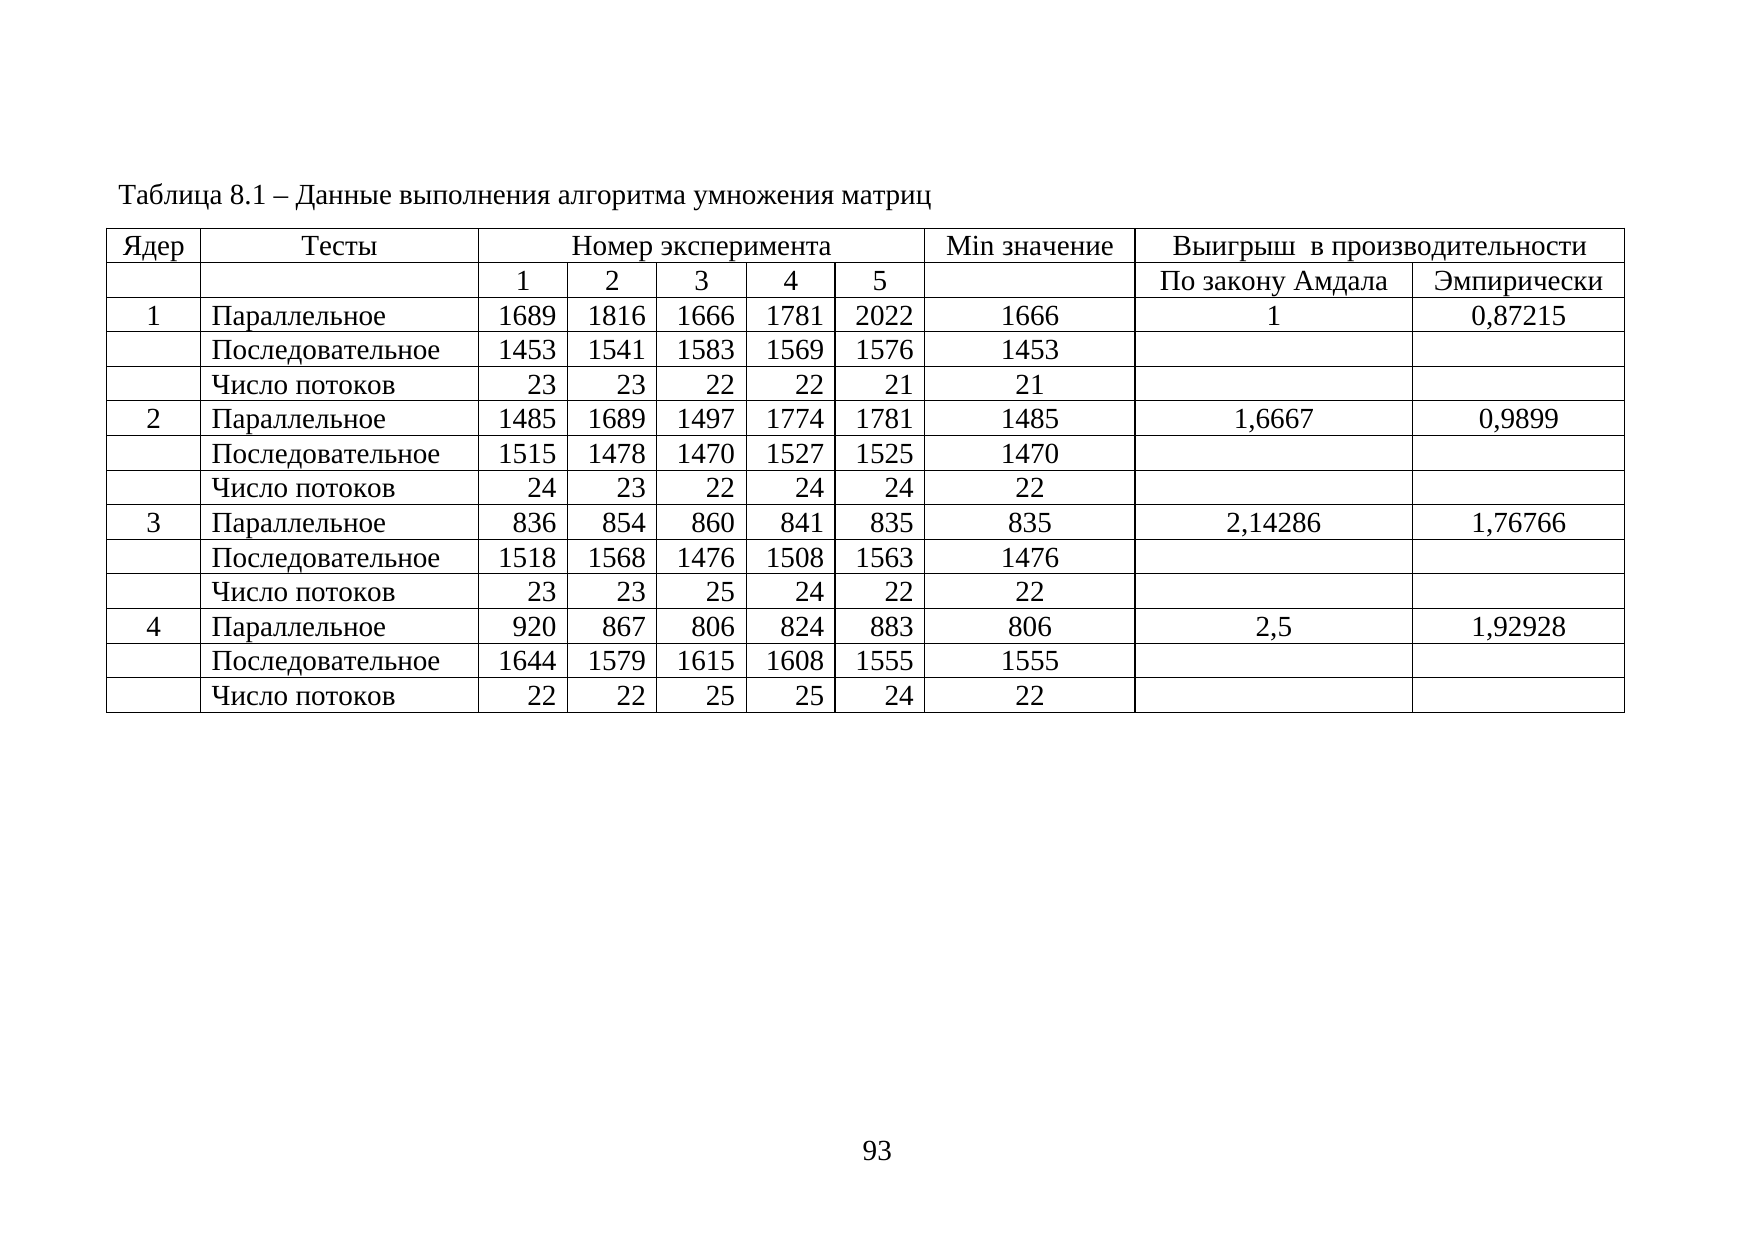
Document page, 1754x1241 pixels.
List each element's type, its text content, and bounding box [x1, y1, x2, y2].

table_cell 1470 [925, 436, 1134, 469]
table_cell 22 [479, 678, 567, 712]
table_cell 22 [925, 471, 1134, 504]
table_cell [1413, 471, 1624, 504]
table_cell 1,6667 [1136, 401, 1412, 435]
table_cell 835 [925, 505, 1134, 539]
table_cell [1136, 644, 1412, 677]
table_cell [107, 471, 200, 504]
table_cell 1497 [657, 401, 746, 435]
table_cell 836 [479, 505, 567, 539]
table_cell 1568 [568, 540, 656, 573]
table_cell 2022 [836, 298, 924, 331]
table_cell [1413, 367, 1624, 400]
table_cell 1,92928 [1413, 609, 1624, 642]
table_cell Число потоков [201, 574, 478, 608]
table_cell 1485 [479, 401, 567, 435]
table_cell [107, 678, 200, 712]
table_cell [1136, 471, 1412, 504]
table_cell Число потоков [201, 678, 478, 712]
table_cell 24 [836, 471, 924, 504]
table_cell 920 [479, 609, 567, 642]
table_cell 21 [836, 367, 924, 400]
table_cell Последовательное [201, 540, 478, 573]
table_cell 1470 [657, 436, 746, 469]
table_cell 22 [747, 367, 834, 400]
table_cell 883 [836, 609, 924, 642]
table_cell 806 [657, 609, 746, 642]
table_cell 1 [479, 263, 567, 297]
table_cell 1525 [836, 436, 924, 469]
table_cell 1781 [747, 298, 834, 331]
table_cell [1413, 574, 1624, 608]
table_cell 1485 [925, 401, 1134, 435]
table_cell 3 [107, 505, 200, 539]
table_cell 1518 [479, 540, 567, 573]
table_header Ядер [107, 229, 200, 262]
table_cell Параллельное [201, 505, 478, 539]
table_cell Последовательное [201, 644, 478, 677]
table_cell [1136, 678, 1412, 712]
table_cell Число потоков [201, 367, 478, 400]
table_cell [925, 263, 1134, 297]
table_cell 1476 [657, 540, 746, 573]
table_cell 1555 [836, 644, 924, 677]
table_cell 23 [479, 574, 567, 608]
table_cell 25 [657, 678, 746, 712]
table_cell 3 [657, 263, 746, 297]
table_cell 824 [747, 609, 834, 642]
table_cell 1476 [925, 540, 1134, 573]
table_cell 0,87215 [1413, 298, 1624, 331]
table_cell 1527 [747, 436, 834, 469]
table_cell 1555 [925, 644, 1134, 677]
table_cell 23 [568, 574, 656, 608]
table_cell 1 [1136, 298, 1412, 331]
table_cell [1413, 644, 1624, 677]
table_cell [107, 540, 200, 573]
table_cell 1781 [836, 401, 924, 435]
table_header Тесты [201, 229, 478, 262]
table_cell 806 [925, 609, 1134, 642]
table_cell 23 [568, 471, 656, 504]
table_cell [107, 263, 200, 297]
table_cell 1569 [747, 332, 834, 366]
table_cell Эмпирически [1413, 263, 1624, 297]
table_cell Параллельное [201, 298, 478, 331]
table_cell 22 [925, 574, 1134, 608]
table_cell 1508 [747, 540, 834, 573]
table_cell 25 [747, 678, 834, 712]
table_cell 2,5 [1136, 609, 1412, 642]
table_cell 1453 [479, 332, 567, 366]
table_cell 22 [836, 574, 924, 608]
table_cell 1644 [479, 644, 567, 677]
text Таблица 8.1 – Данные выполнения алгоритма умножения матриц [118, 177, 1636, 211]
table_cell [107, 574, 200, 608]
table_cell 23 [479, 367, 567, 400]
table_cell 1608 [747, 644, 834, 677]
table_cell 1563 [836, 540, 924, 573]
table_cell 23 [568, 367, 656, 400]
table_cell 24 [836, 678, 924, 712]
table_cell 1816 [568, 298, 656, 331]
table_cell 1576 [836, 332, 924, 366]
table_cell 24 [479, 471, 567, 504]
table_cell 24 [747, 471, 834, 504]
table_cell 1666 [925, 298, 1134, 331]
table_cell [107, 332, 200, 366]
table_cell [107, 644, 200, 677]
table_cell 22 [657, 367, 746, 400]
table_cell 835 [836, 505, 924, 539]
table_cell Число потоков [201, 471, 478, 504]
table_cell 860 [657, 505, 746, 539]
table_cell 1,76766 [1413, 505, 1624, 539]
table_cell 1579 [568, 644, 656, 677]
table_cell 5 [836, 263, 924, 297]
table_cell [1413, 436, 1624, 469]
table_cell 22 [568, 678, 656, 712]
table_cell По закону Амдала [1136, 263, 1412, 297]
table_header Min значение [925, 229, 1134, 262]
table_cell 1541 [568, 332, 656, 366]
table_cell 22 [657, 471, 746, 504]
table_cell [1136, 574, 1412, 608]
table_cell Последовательное [201, 332, 478, 366]
table_cell [201, 263, 478, 297]
table_cell [1136, 540, 1412, 573]
table_cell [1413, 332, 1624, 366]
table_cell 0,9899 [1413, 401, 1624, 435]
table_cell 1666 [657, 298, 746, 331]
table_cell [1136, 436, 1412, 469]
table_cell 1689 [479, 298, 567, 331]
table_cell [1413, 540, 1624, 573]
table_cell [107, 436, 200, 469]
table_cell 21 [925, 367, 1134, 400]
table_cell 867 [568, 609, 656, 642]
table_cell 854 [568, 505, 656, 539]
table_cell 1453 [925, 332, 1134, 366]
table_cell 1689 [568, 401, 656, 435]
table_header Выигрыш в производительности [1136, 229, 1624, 262]
table_cell 1478 [568, 436, 656, 469]
table_cell 2 [107, 401, 200, 435]
table_cell Параллельное [201, 401, 478, 435]
table_header Номер эксперимента [479, 229, 924, 262]
table_cell 1774 [747, 401, 834, 435]
table_cell 1515 [479, 436, 567, 469]
table_cell [1136, 332, 1412, 366]
table_cell [1413, 678, 1624, 712]
table_cell 22 [925, 678, 1134, 712]
table_cell [1136, 367, 1412, 400]
table_cell 4 [747, 263, 834, 297]
table_cell 24 [747, 574, 834, 608]
table_cell Последовательное [201, 436, 478, 469]
table_cell 4 [107, 609, 200, 642]
table_cell 1583 [657, 332, 746, 366]
table_cell Параллельное [201, 609, 478, 642]
table_cell 1615 [657, 644, 746, 677]
table_cell [107, 367, 200, 400]
table_cell 25 [657, 574, 746, 608]
table_cell 841 [747, 505, 834, 539]
table_cell 2 [568, 263, 656, 297]
table_cell 1 [107, 298, 200, 331]
table_cell 2,14286 [1136, 505, 1412, 539]
